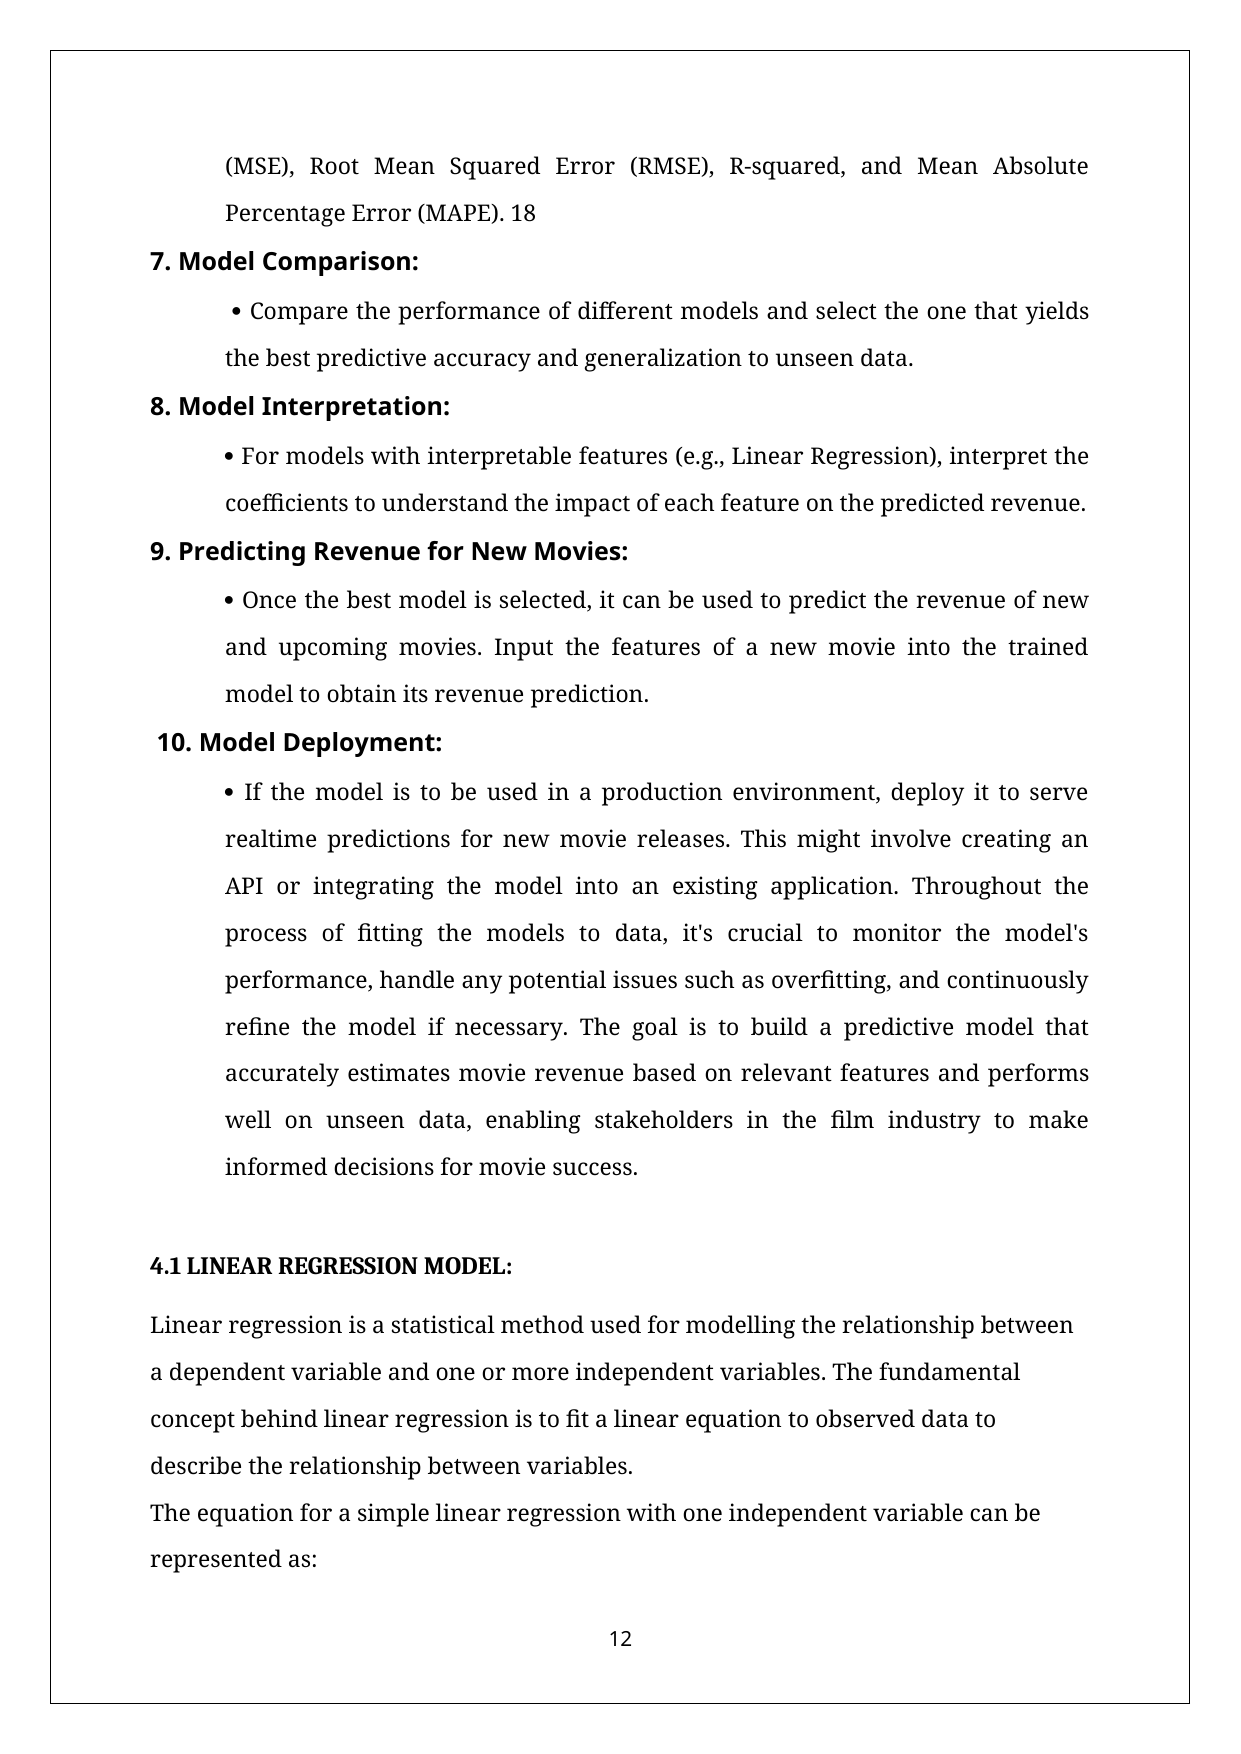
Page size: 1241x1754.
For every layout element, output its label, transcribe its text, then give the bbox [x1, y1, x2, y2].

text Compare the performance of different models and select the one that yields the best predictive accuracy and generalization to unseen data. [225, 295, 1090, 373]
text Linear regression is a statistical method used for modelling the relationship between a dependent variable and one or more independent variables. The fundamental concept behind linear regression is to fit a linear equation to observed data to describe the relationship between variables. [150, 1309, 1090, 1481]
text 8. Model Interpretation: [150, 388, 1090, 423]
text If the model is to be used in a production environment, deploy it to serve realtime predictions for new movie releases. This might involve creating an API or integrating the model into an existing application. Throughout the process of fitting the models to data, it's crucial to monitor the model's performance, handle any potential issues such as overfitting, and continuously refine the model if necessary. The goal is to build a predictive model that accurately estimates movie revenue based on relevant features and performs well on unseen data, enabling stakeholders in the film industry to make informed decisions for movie success. [225, 776, 1090, 1182]
text 9. Predicting Revenue for New Movies: [150, 533, 1090, 567]
text 7. Model Comparison: [150, 244, 1090, 278]
subtitle 4.1 LINEAR REGRESSION MODEL: [150, 1252, 1090, 1281]
text 10. Model Deployment: [150, 725, 1090, 759]
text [225, 150, 1090, 228]
text The equation for a simple linear regression with one independent variable can be represented as: [150, 1496, 1090, 1574]
text Once the best model is selected, it can be used to predict the revenue of new and upcoming movies. Input the features of a new movie into the trained model to obtain its revenue prediction. [225, 584, 1090, 709]
text For models with interpretable features (e.g., Linear Regression), interpret the coefficients to understand the impact of each feature on the predicted revenue. [225, 439, 1090, 518]
